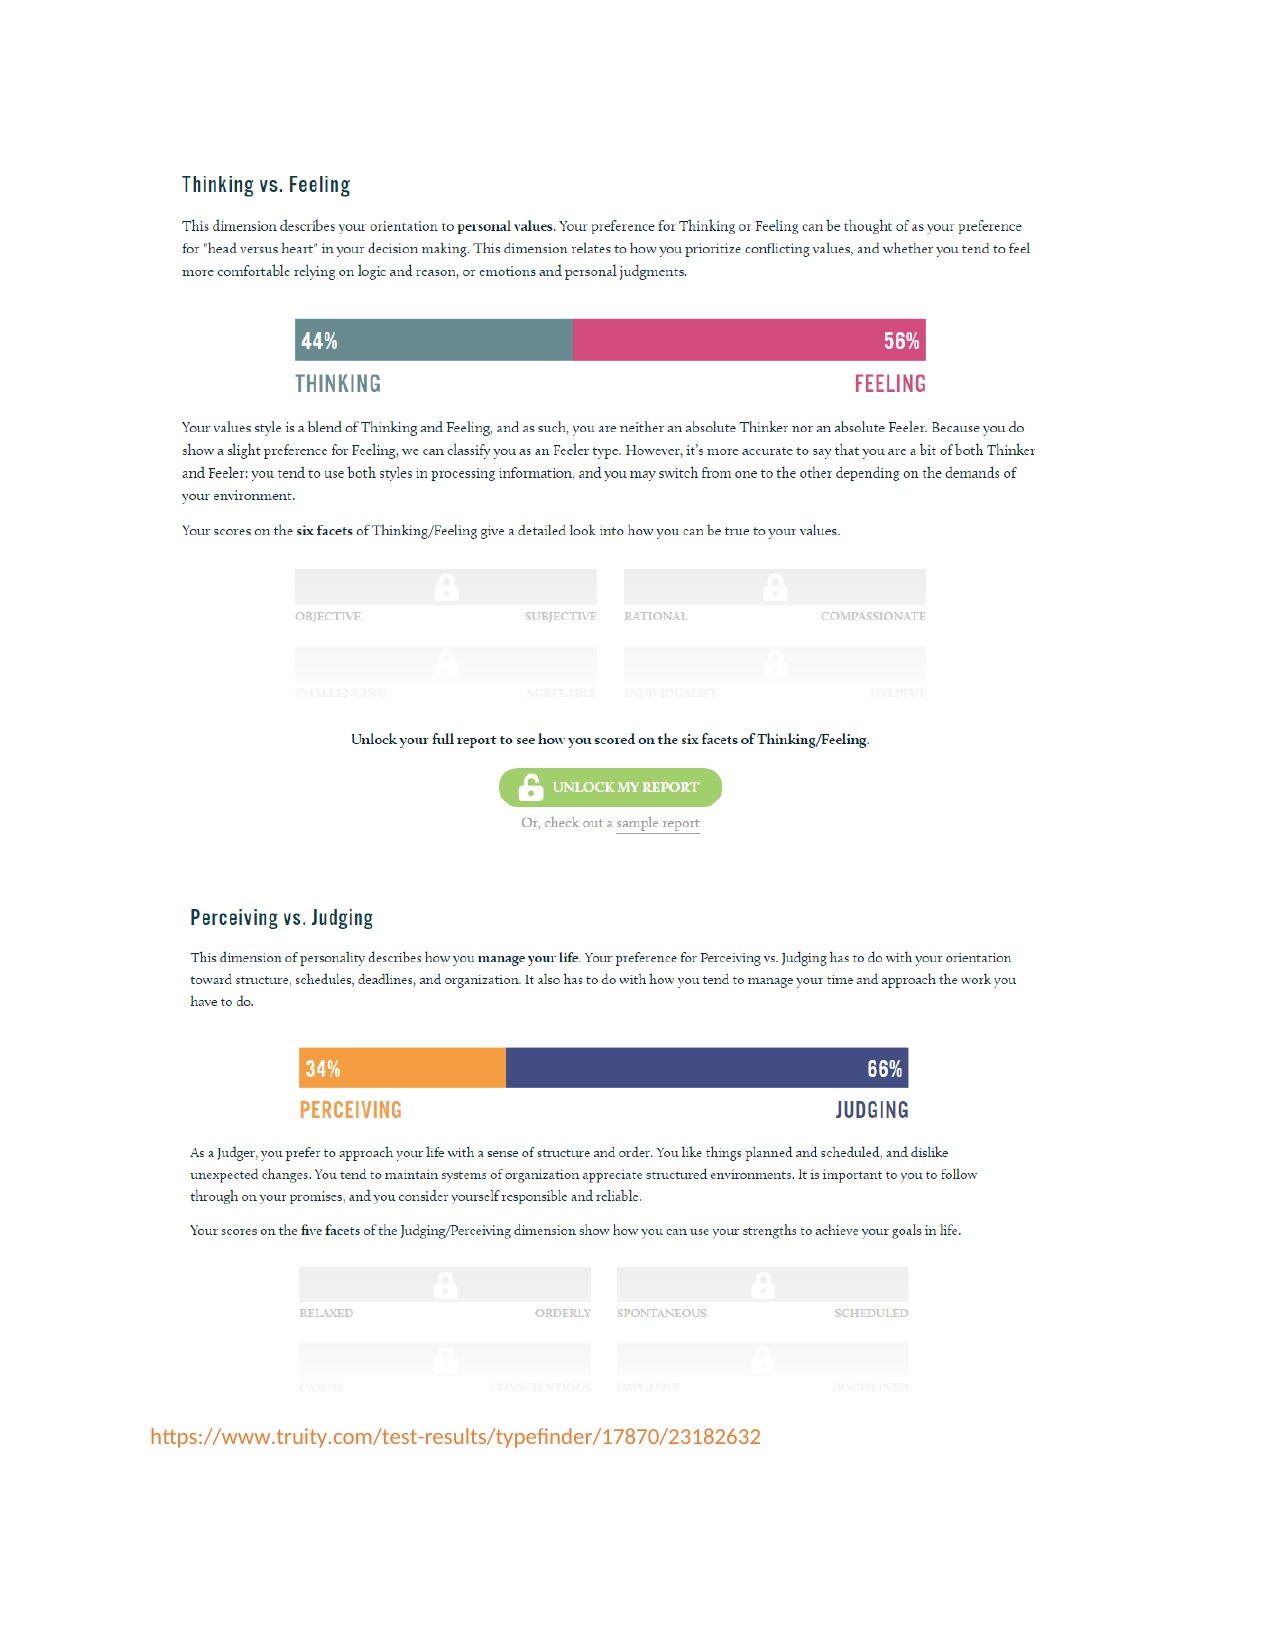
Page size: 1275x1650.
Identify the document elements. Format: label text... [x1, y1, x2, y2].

text https://www.truity.com/test-results/typefinder/17870/23182632 [150, 1422, 1125, 1450]
picture [150, 873, 1090, 1404]
picture [150, 150, 1090, 855]
